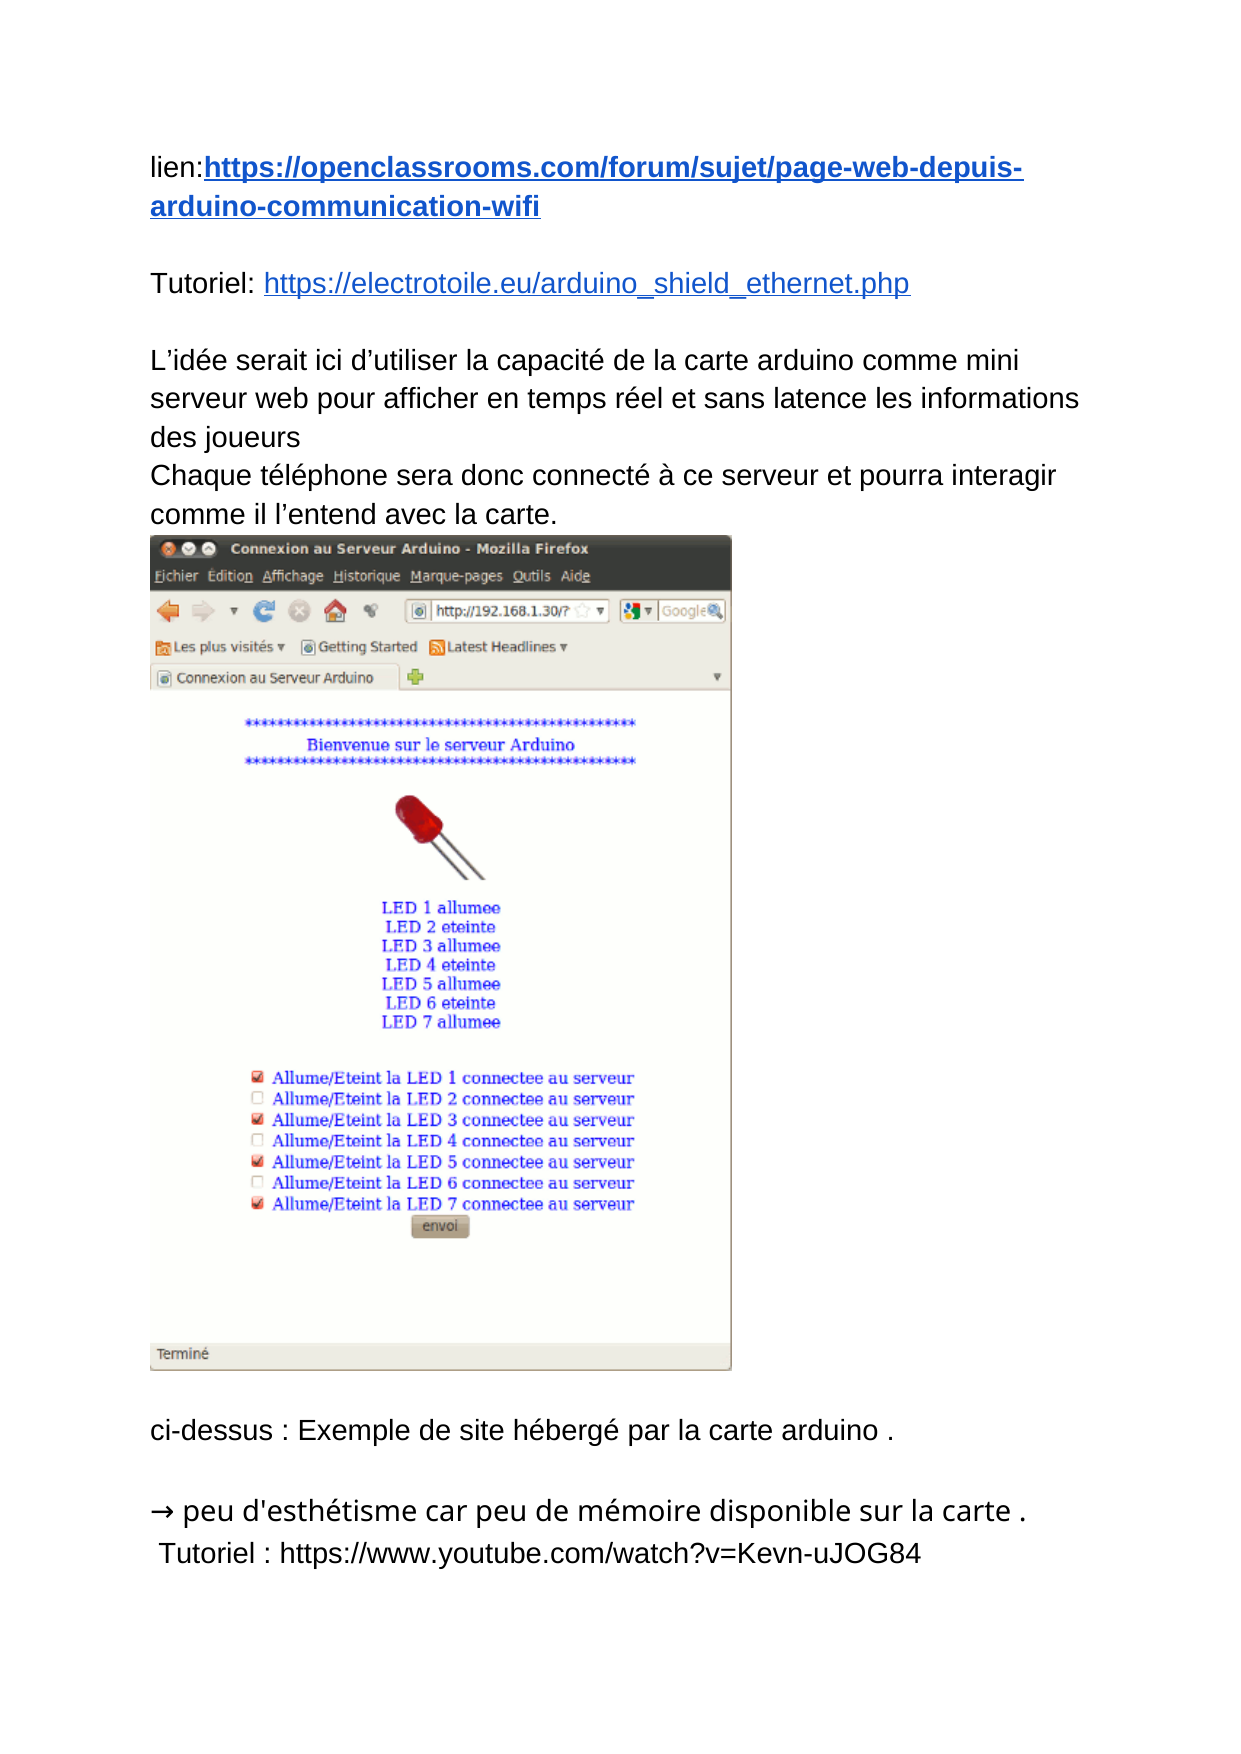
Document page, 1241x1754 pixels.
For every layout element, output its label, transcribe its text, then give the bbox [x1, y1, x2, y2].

text ci-dessus : Exemple de site hébergé par la carte arduino . [150, 1413, 1090, 1447]
text lien:https://openclassrooms.com/forum/sujet/page-web-depuis-arduino-communication-wifi [150, 150, 1090, 222]
text → peu d'esthétisme car peu de mémoire disponible sur la carte . [150, 1490, 1090, 1530]
text Tutoriel : https://www.youtube.com/watch?v=Kevn-uJOG84 [150, 1536, 1090, 1569]
text L’idée serait ici d’utiliser la capacité de la carte arduino comme mini serveur web pour afficher en temps réel et sans latence les informations des joueurs [150, 343, 1090, 453]
text Chaque téléphone sera donc connecté à ce serveur et pourra interagir comme il l’entend avec la carte. [150, 458, 1090, 530]
picture [150, 535, 732, 1371]
text Tutoriel: https://electrotoile.eu/arduino_shield_ethernet.php [150, 266, 1090, 299]
